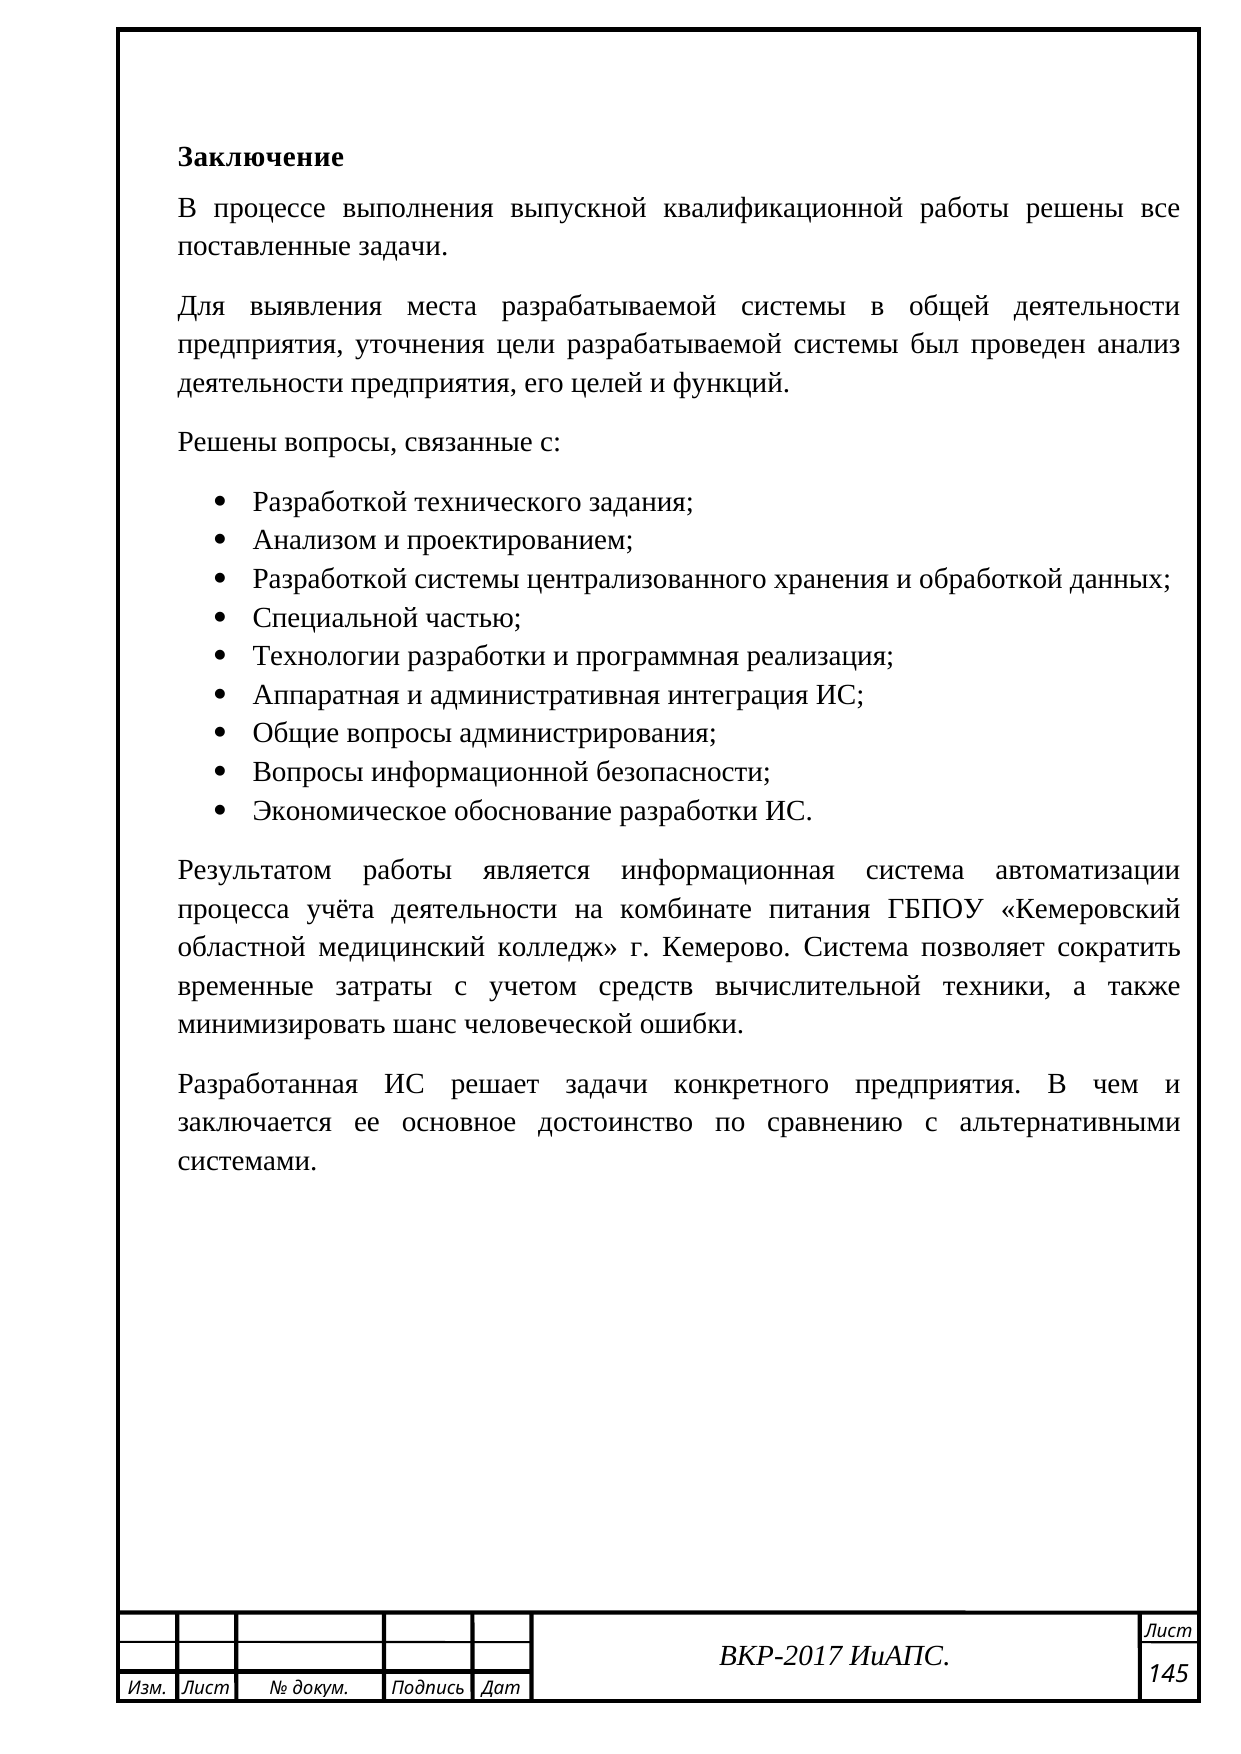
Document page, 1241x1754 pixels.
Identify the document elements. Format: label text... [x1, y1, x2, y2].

text В процессе выполнения выпускной квалификационной работы решены все поставленные задачи. [177, 190, 1181, 262]
list Экономическое обоснование разработки ИС. [215, 793, 1181, 827]
list Технологии разработки и программная реализация; [215, 638, 1181, 672]
list Общие вопросы администрирования; [215, 716, 1181, 749]
list Аппаратная и административная интеграция ИС; [215, 677, 1181, 711]
text Результатом работы является информационная система автоматизации процесса учёта деятельности на комбинате питания ГБПОУ «Кемеровский областной медицинский колледж» г. Кемерово. Система позволяет сократить временные затраты с учетом средств вычислительной техники, а также минимизировать шанс человеческой ошибки. [177, 852, 1181, 1040]
list Вопросы информационной безопасности; [215, 754, 1181, 788]
list Специальной частью; [215, 600, 1181, 633]
list Анализом и проектированием; [215, 522, 1181, 556]
text Разработанная ИС решает задачи конкретного предприятия. В чем и заключается ее основное достоинство по сравнению с альтернативными системами. [177, 1066, 1181, 1177]
list Разработкой системы централизованного хранения и обработкой данных; [215, 561, 1181, 595]
list Разработкой технического задания; [215, 484, 1181, 517]
text Для выявления места разрабатываемой системы в общей деятельности предприятия, уточнения цели разрабатываемой системы был проведен анализ деятельности предприятия, его целей и функций. [177, 288, 1181, 398]
list Заключение [177, 139, 1181, 172]
text Решены вопросы, связанные с: [177, 424, 1181, 458]
